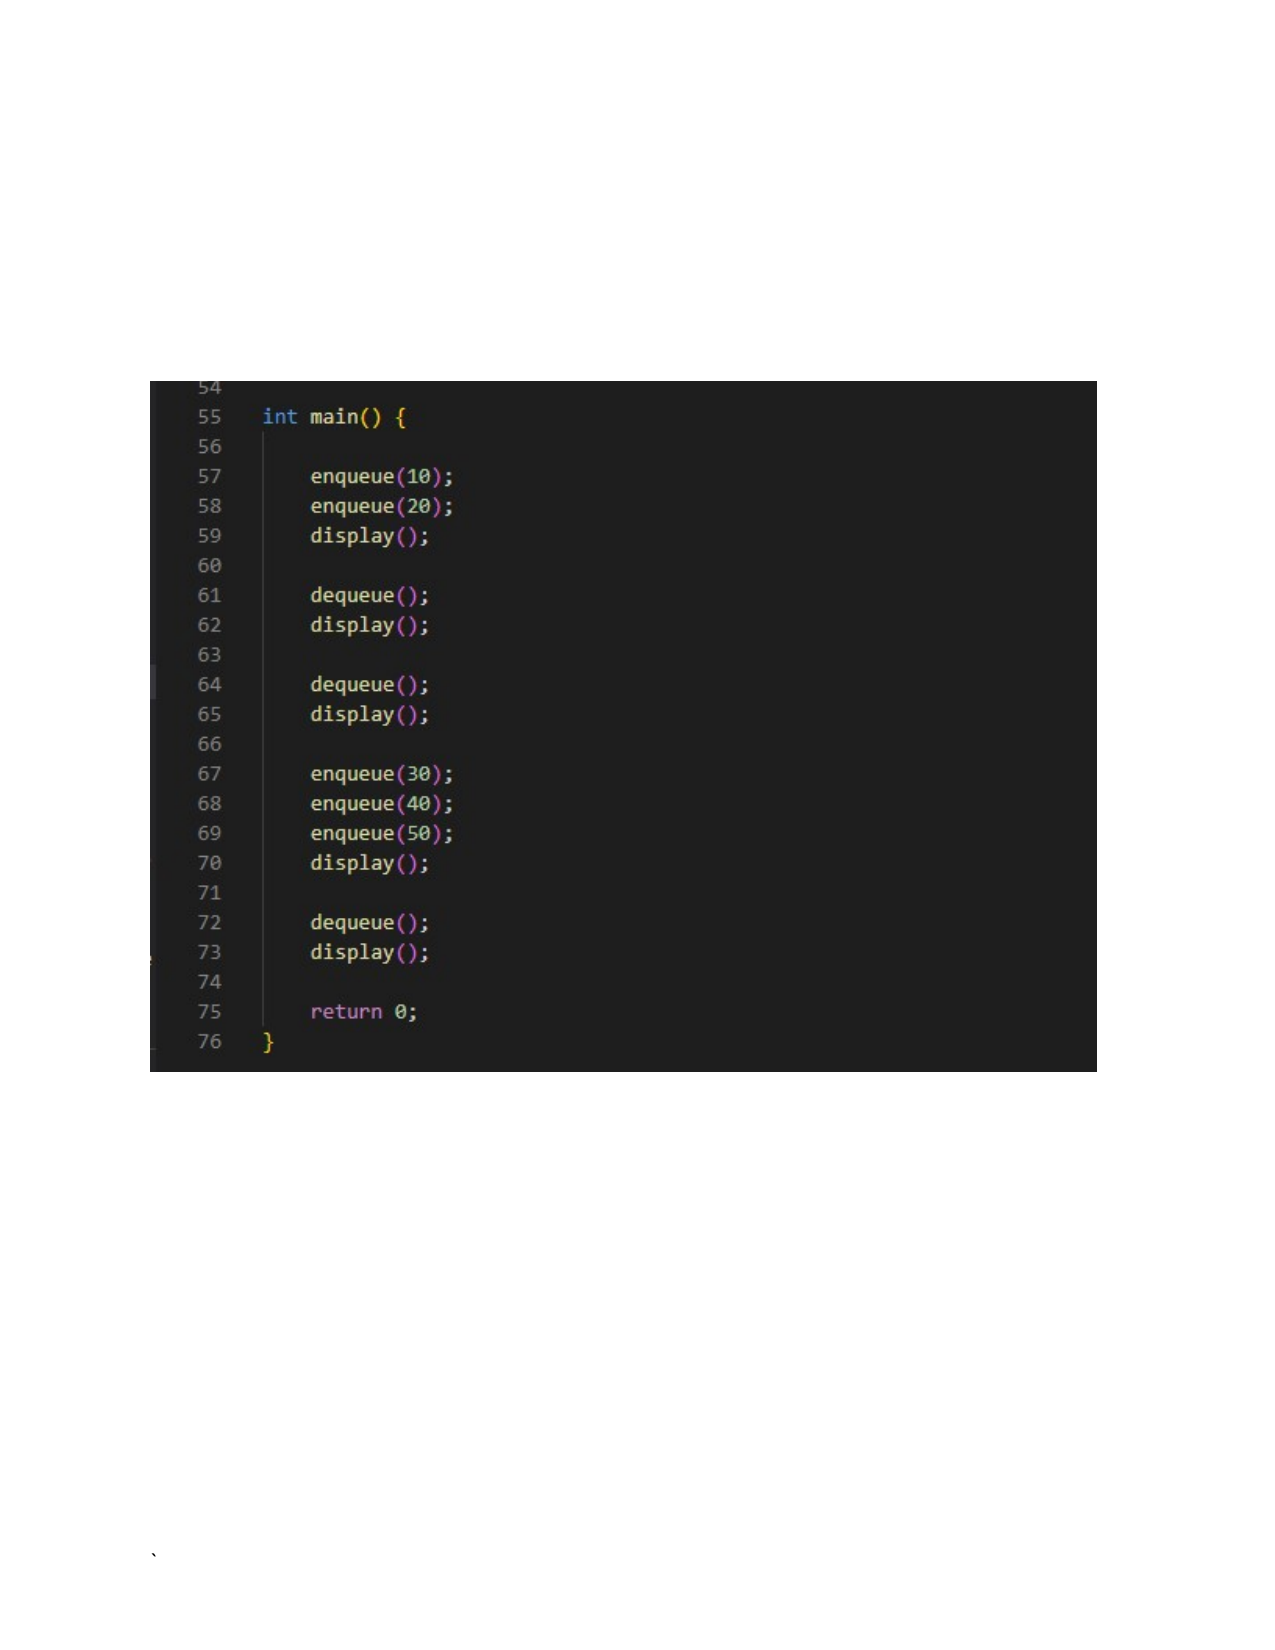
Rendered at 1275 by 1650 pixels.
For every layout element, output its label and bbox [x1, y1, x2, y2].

picture [150, 381, 1097, 1072]
